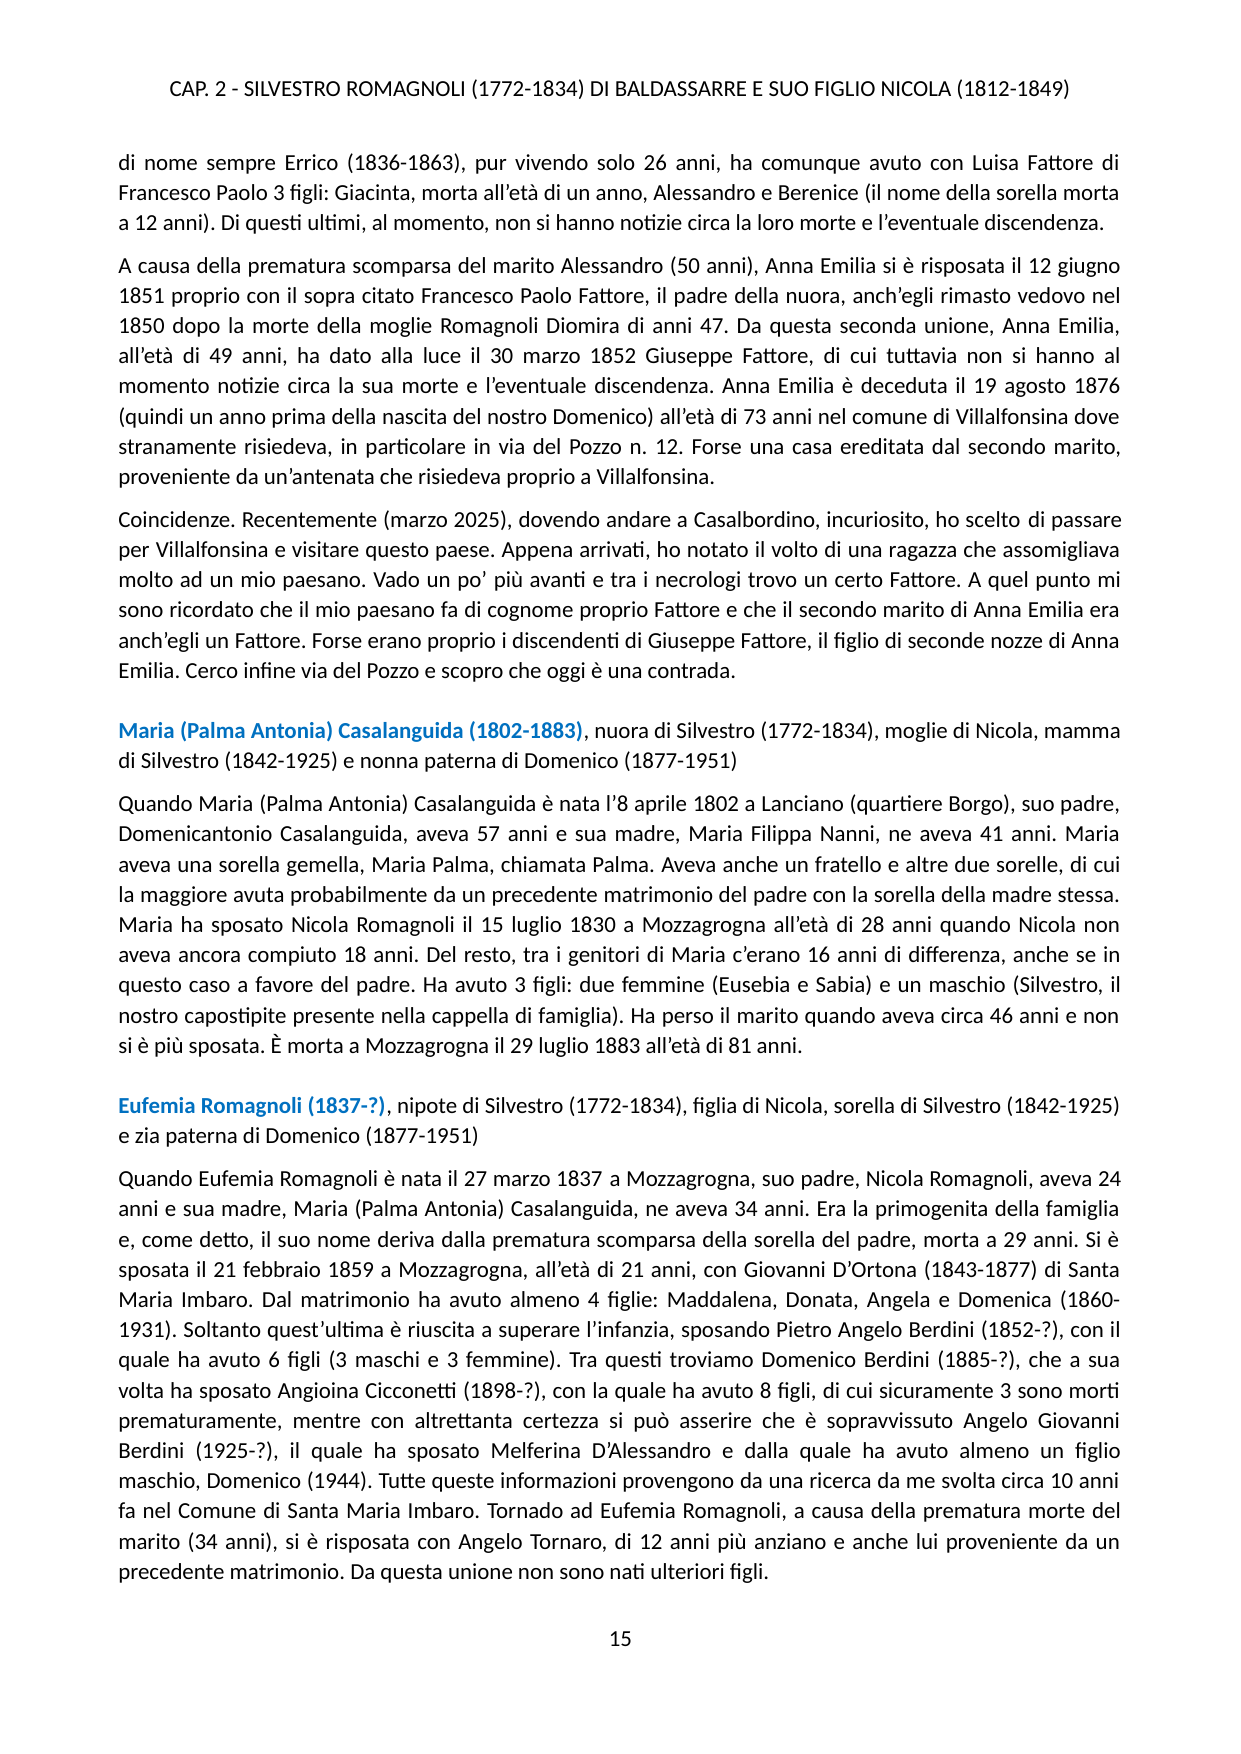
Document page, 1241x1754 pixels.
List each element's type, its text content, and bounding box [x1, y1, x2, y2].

text Quando Eufemia Romagnoli è nata il 27 marzo 1837 a Mozzagrogna, suo padre, Nicola Romagnoli, aveva 24 anni e sua madre, Maria (Palma Antonia) Casalanguida, ne aveva 34 anni. Era la primogenita della famiglia e, come detto, il suo nome deriva dalla prematura scomparsa della sorella del padre, morta a 29 anni. Si è sposata il 21 febbraio 1859 a Mozzagrogna, all’età di 21 anni, con Giovanni D’Ortona (1843-1877) di Santa Maria Imbaro. Dal matrimonio ha avuto almeno 4 figlie: Maddalena, Donata, Angela e Domenica (1860-1931). Soltanto quest’ultima è riuscita a superare l’infanzia, sposando Pietro Angelo Berdini (1852-?), con il quale ha avuto 6 figli (3 maschi e 3 femmine). Tra questi troviamo Domenico Berdini (1885-?), che a sua volta ha sposato Angioina Cicconetti (1898-?), con la quale ha avuto 8 figli, di cui sicuramente 3 sono morti prematuramente, mentre con altrettanta certezza si può asserire che è sopravvissuto Angelo Giovanni Berdini (1925-?), il quale ha sposato Melferina D’Alessandro e dalla quale ha avuto almeno un figlio maschio, Domenico (1944). Tutte queste informazioni provengono da una ricerca da me svolta circa 10 anni fa nel Comune di Santa Maria Imbaro. Tornado ad Eufemia Romagnoli, a causa della prematura morte del marito (34 anni), si è risposata con Angelo Tornaro, di 12 anni più anziano e anche lui proveniente da un precedente matrimonio. Da questa unione non sono nati ulteriori figli. [118, 1164, 1122, 1585]
text Quando Maria (Palma Antonia) Casalanguida è nata l’8 aprile 1802 a Lanciano (quartiere Borgo), suo padre, Domenicantonio Casalanguida, aveva 57 anni e sua madre, Maria Filippa Nanni, ne aveva 41 anni. Maria aveva una sorella gemella, Maria Palma, chiamata Palma. Aveva anche un fratello e altre due sorelle, di cui la maggiore avuta probabilmente da un precedente matrimonio del padre con la sorella della madre stessa. Maria ha sposato Nicola Romagnoli il 15 luglio 1830 a Mozzagrogna all’età di 28 anni quando Nicola non aveva ancora compiuto 18 anni. Del resto, tra i genitori di Maria c’erano 16 anni di differenza, anche se in questo caso a favore del padre. Ha avuto 3 figli: due femmine (Eusebia e Sabia) e un maschio (Silvestro, il nostro capostipite presente nella cappella di famiglia). Ha perso il marito quando aveva circa 46 anni e non si è più sposata. È morta a Mozzagrogna il 29 luglio 1883 all’età di 81 anni. [118, 789, 1122, 1059]
text A causa della prematura scomparsa del marito Alessandro (50 anni), Anna Emilia si è risposata il 12 giugno 1851 proprio con il sopra citato Francesco Paolo Fattore, il padre della nuora, anch’egli rimasto vedovo nel 1850 dopo la morte della moglie Romagnoli Diomira di anni 47. Da questa seconda unione, Anna Emilia, all’età di 49 anni, ha dato alla luce il 30 marzo 1852 Giuseppe Fattore, di cui tuttavia non si hanno al momento notizie circa la sua morte e l’eventuale discendenza. Anna Emilia è deceduta il 19 agosto 1876 (quindi un anno prima della nascita del nostro Domenico) all’età di 73 anni nel comune di Villalfonsina dove stranamente risiedeva, in particolare in via del Pozzo n. 12. Forse una casa ereditata dal secondo marito, proveniente da un’antenata che risiedeva proprio a Villalfonsina. [118, 251, 1122, 490]
text Eufemia Romagnoli (1837-?), nipote di Silvestro (1772-1834), figlia di Nicola, sorella di Silvestro (1842-1925) e zia paterna di Domenico (1877-1951) [118, 1091, 1122, 1149]
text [118, 148, 1122, 236]
text Maria (Palma Antonia) Casalanguida (1802-1883), nuora di Silvestro (1772-1834), moglie di Nicola, mamma di Silvestro (1842-1925) e nonna paterna di Domenico (1877-1951) [118, 716, 1122, 774]
text Coincidenze. Recentemente (marzo 2025), dovendo andare a Casalbordino, incuriosito, ho scelto di passare per Villalfonsina e visitare questo paese. Appena arrivati, ho notato il volto di una ragazza che assomigliava molto ad un mio paesano. Vado un po’ più avanti e tra i necrologi trovo un certo Fattore. A quel punto mi sono ricordato che il mio paesano fa di cognome proprio Fattore e che il secondo marito di Anna Emilia era anch’egli un Fattore. Forse erano proprio i discendenti di Giuseppe Fattore, il figlio di seconde nozze di Anna Emilia. Cerco infine via del Pozzo e scopro che oggi è una contrada. [118, 505, 1122, 684]
